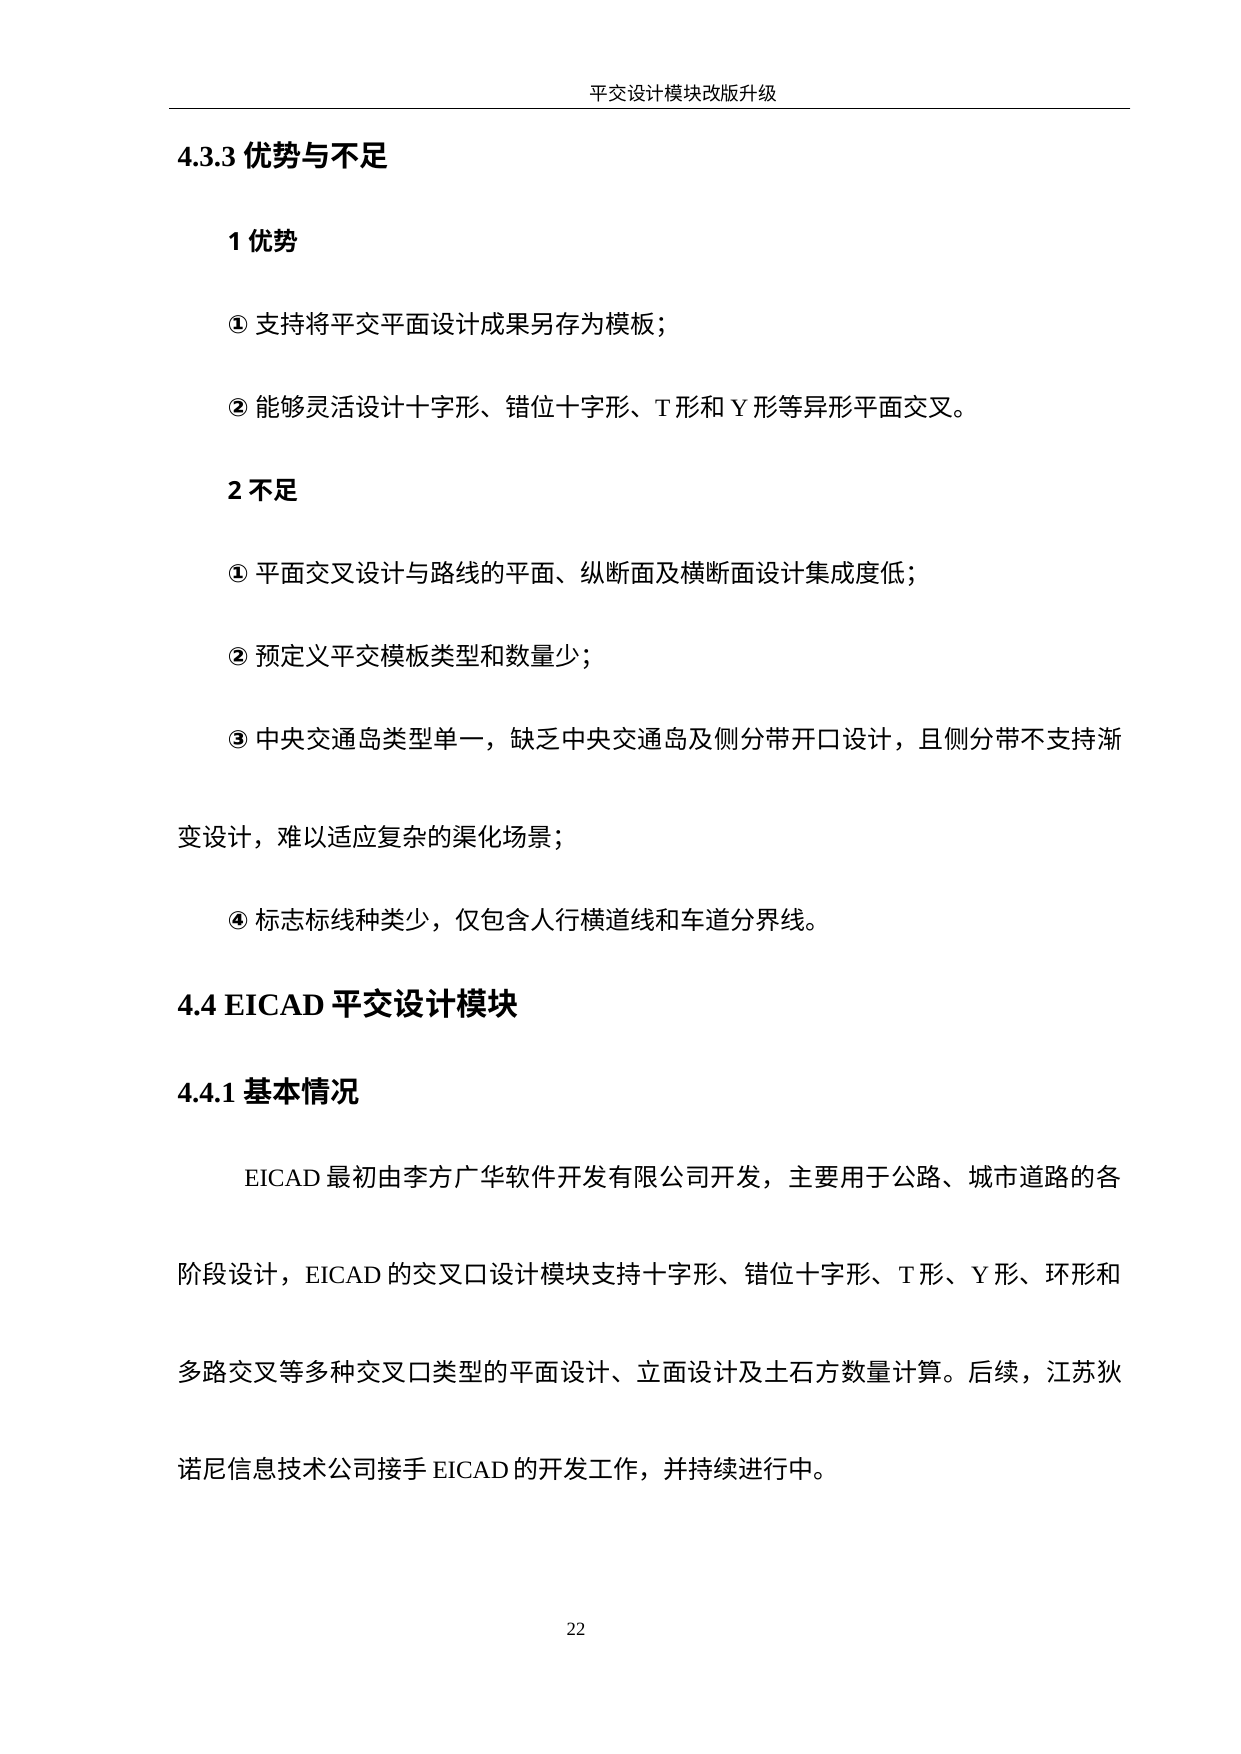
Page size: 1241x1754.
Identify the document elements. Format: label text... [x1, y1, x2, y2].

list 支持将平交平面设计成果另存为模板； [177, 290, 1122, 355]
list 平面交叉设计与路线的平面、纵断面及横断面设计集成度低； [177, 539, 1122, 604]
list 能够灵活设计十字形、错位十字形、T形和Y形等异形平面交叉。 [177, 373, 1122, 438]
list 优势 [177, 207, 1122, 272]
list 不足 [177, 456, 1122, 521]
subtitle 基本情况 [177, 1057, 1122, 1122]
list 预定义平交模板类型和数量少； [177, 622, 1122, 687]
list 中央交通岛类型单一，缺乏中央交通岛及侧分带开口设计，且侧分带不支持渐变设计，难以适应复杂的渠化场景； [177, 706, 1122, 868]
text EICAD最初由李方广华软件开发有限公司开发，主要用于公路、城市道路的各阶段设计，EICAD的交叉口设计模块支持十字形、错位十字形、T形、Y形、环形和多路交叉等多种交叉口类型的平面设计、立面设计及土石方数量计算。后续，江苏狄诺尼信息技术公司接手EICAD的开发工作，并持续进行中。 [177, 1143, 1122, 1501]
list 标志标线种类少，仅包含人行横道线和车道分界线。 [177, 886, 1122, 951]
subtitle EICAD平交设计模块 [177, 969, 1122, 1034]
subtitle 优势与不足 [177, 121, 1122, 186]
